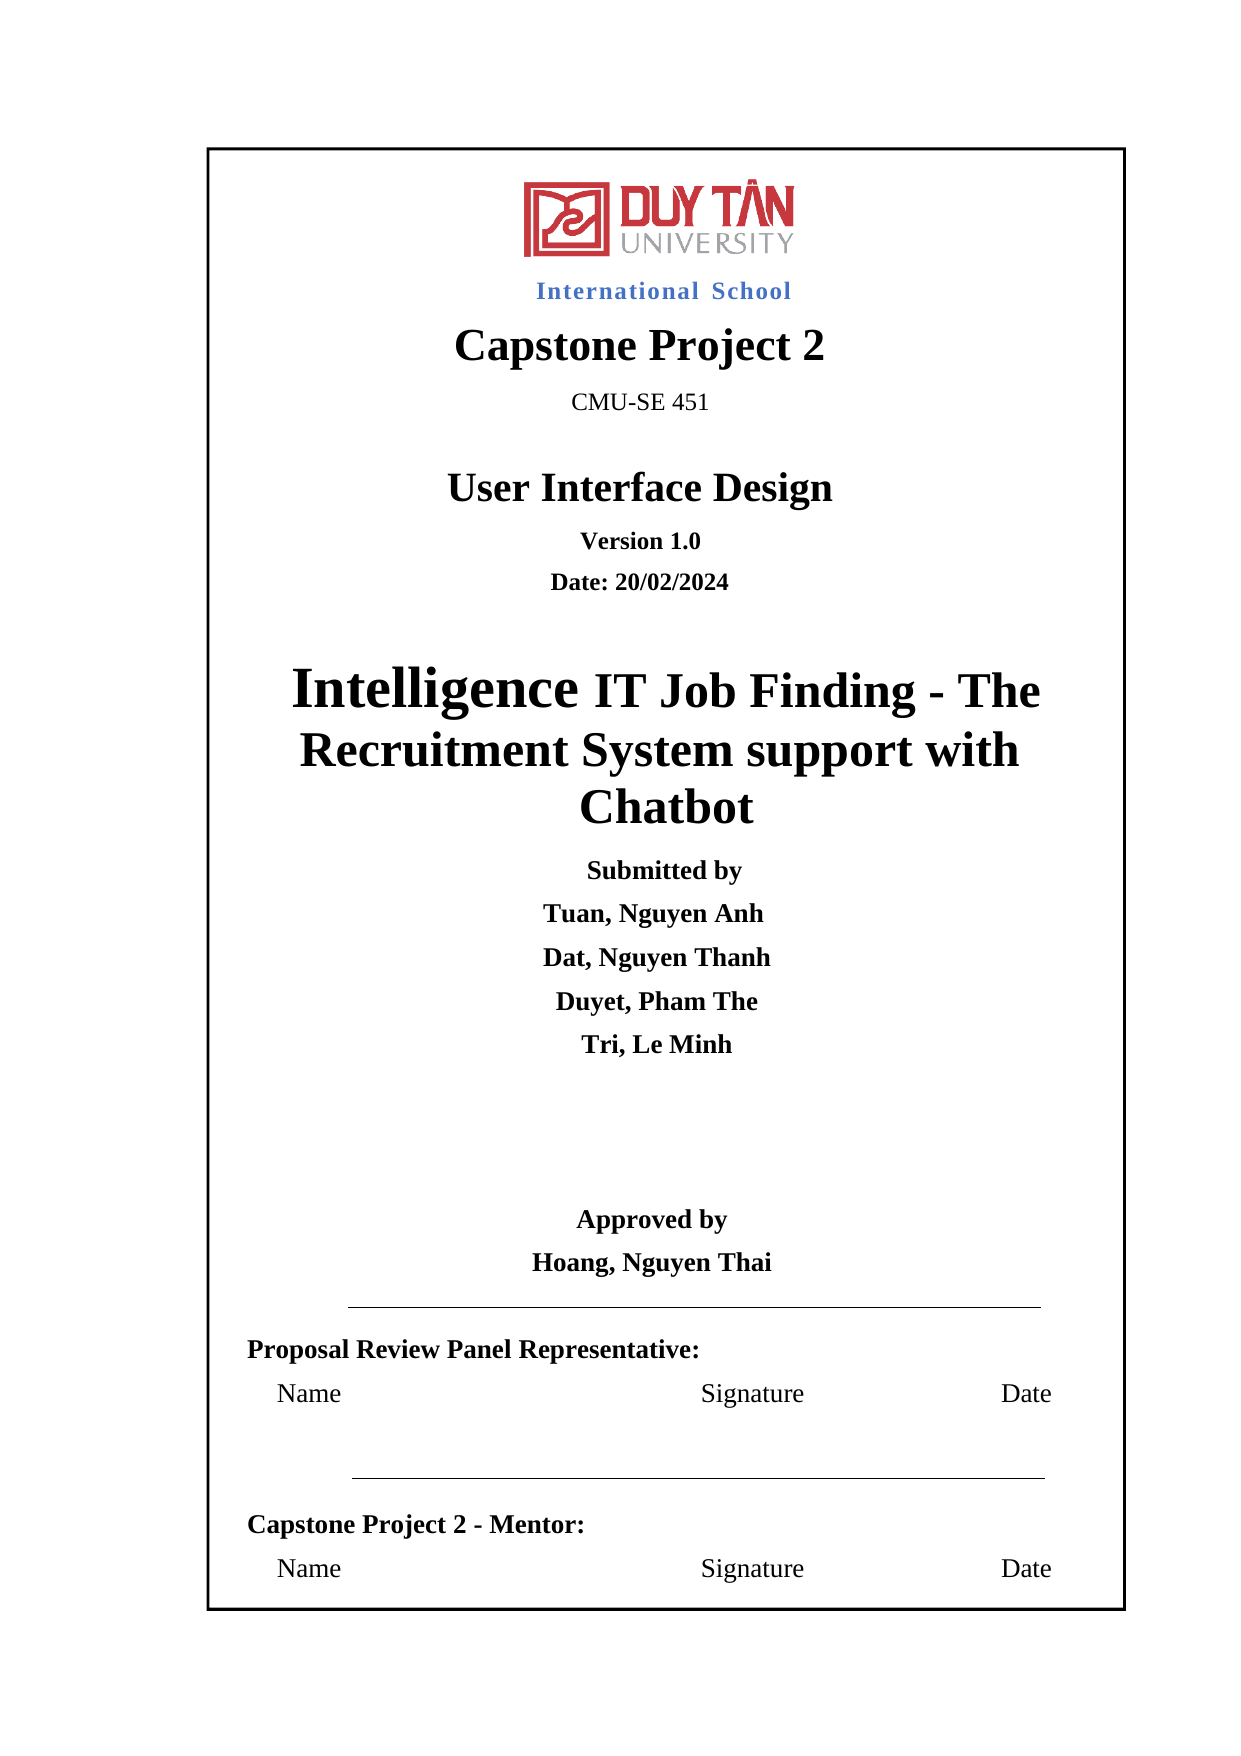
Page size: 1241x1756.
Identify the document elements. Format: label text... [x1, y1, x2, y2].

picture [524, 179, 795, 257]
text Approved by [530, 1203, 773, 1234]
text Name Signature Date [147, 1552, 1182, 1583]
text Version 1.0 Date: 20/02/2024 [550, 526, 729, 595]
text Dat, Nguyen Thanh [507, 941, 806, 972]
text Hoang, Nguyen Thai [530, 1246, 773, 1277]
text Name Signature Date [147, 1377, 1182, 1408]
text User Interface Design [147, 462, 1133, 510]
text Submitted by Tuan, Nguyen Anh [543, 854, 789, 929]
text Capstone Project 2 - Mentor: [247, 1508, 1182, 1539]
text CMU-SE 451 [147, 387, 1133, 415]
text Capstone Project 2 [147, 317, 1132, 370]
text Duyet, Pham The [507, 984, 806, 1016]
text Proposal Review Panel Representative: [247, 1334, 1182, 1365]
text Tri, Le Minh [507, 1028, 806, 1059]
title Intelligence IT Job Finding - The Recruitment System support with Chatbot [202, 652, 1130, 834]
text International School [147, 276, 1179, 305]
